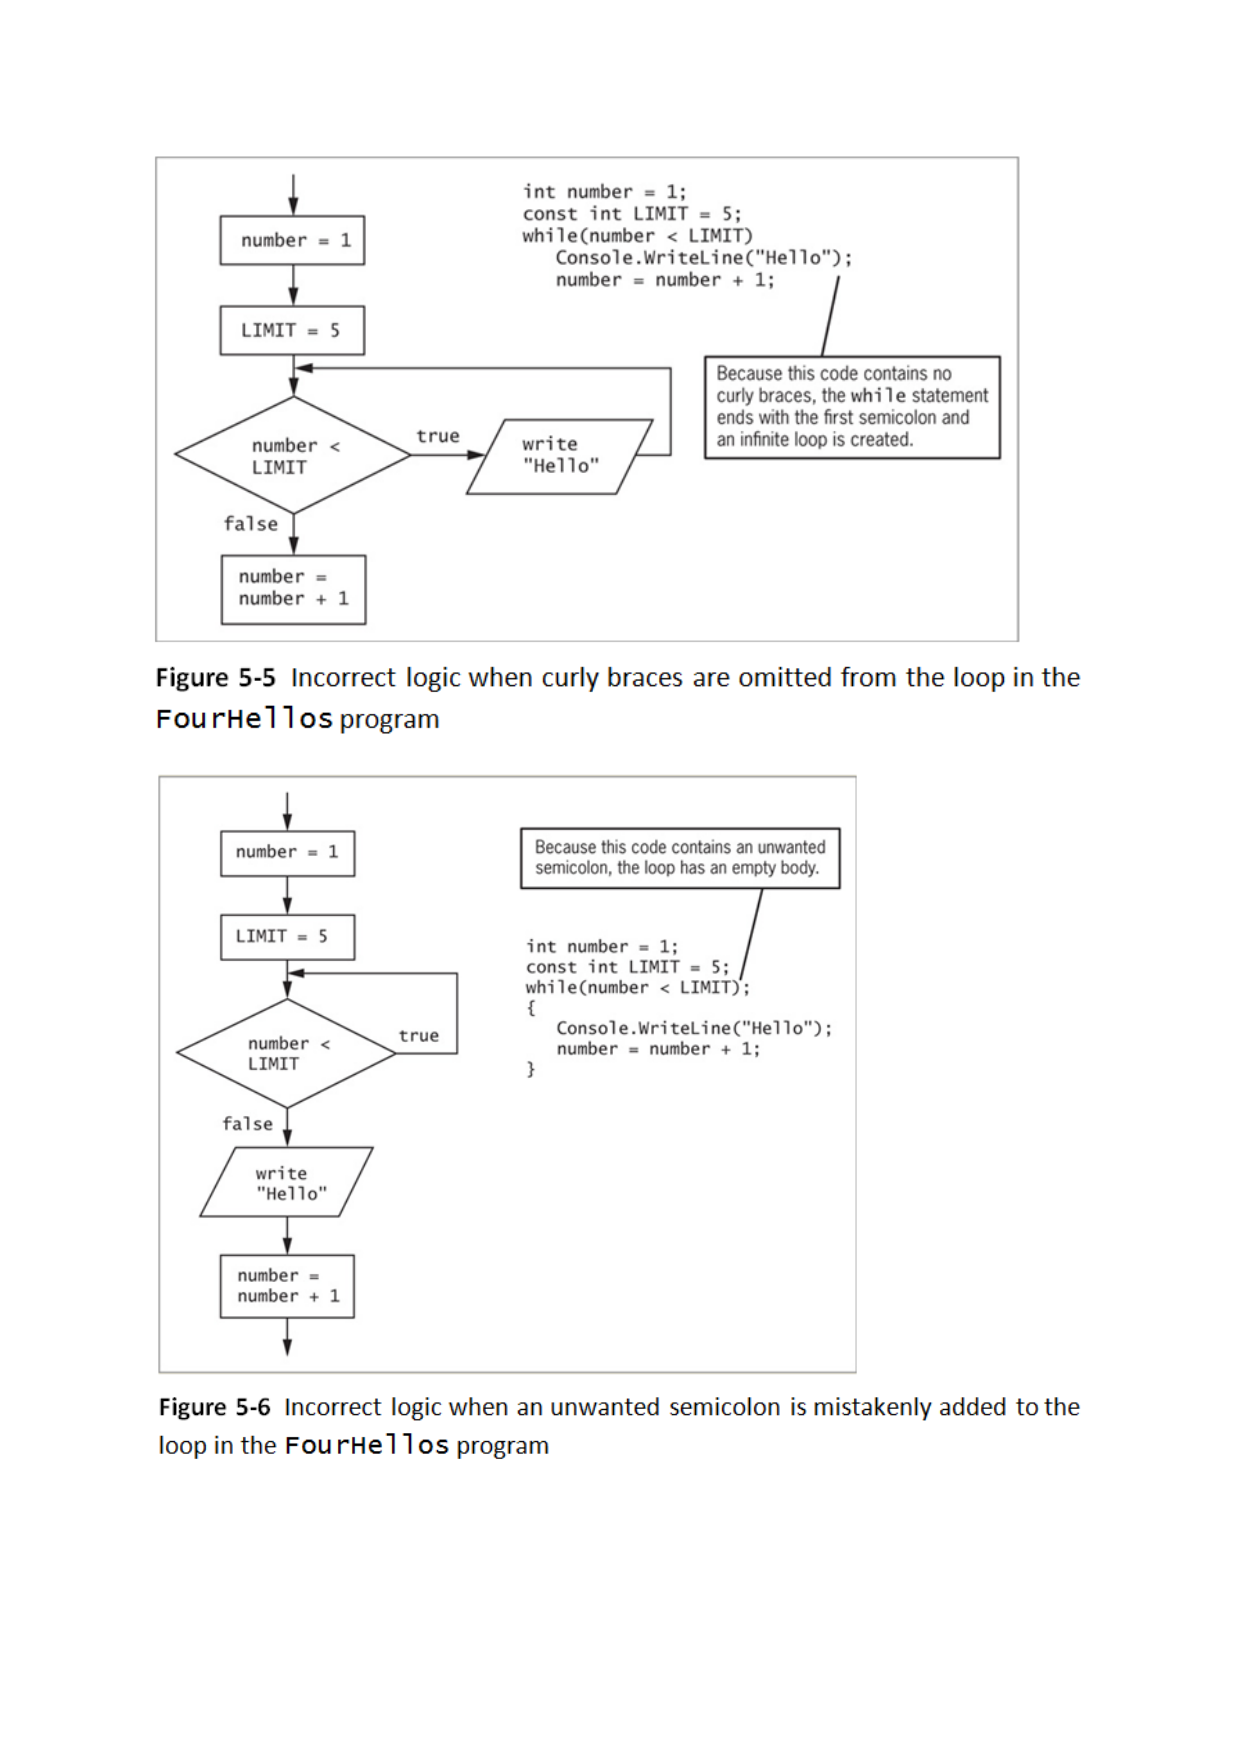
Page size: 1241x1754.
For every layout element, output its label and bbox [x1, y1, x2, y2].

picture [147, 766, 1093, 1468]
picture [147, 147, 1093, 742]
